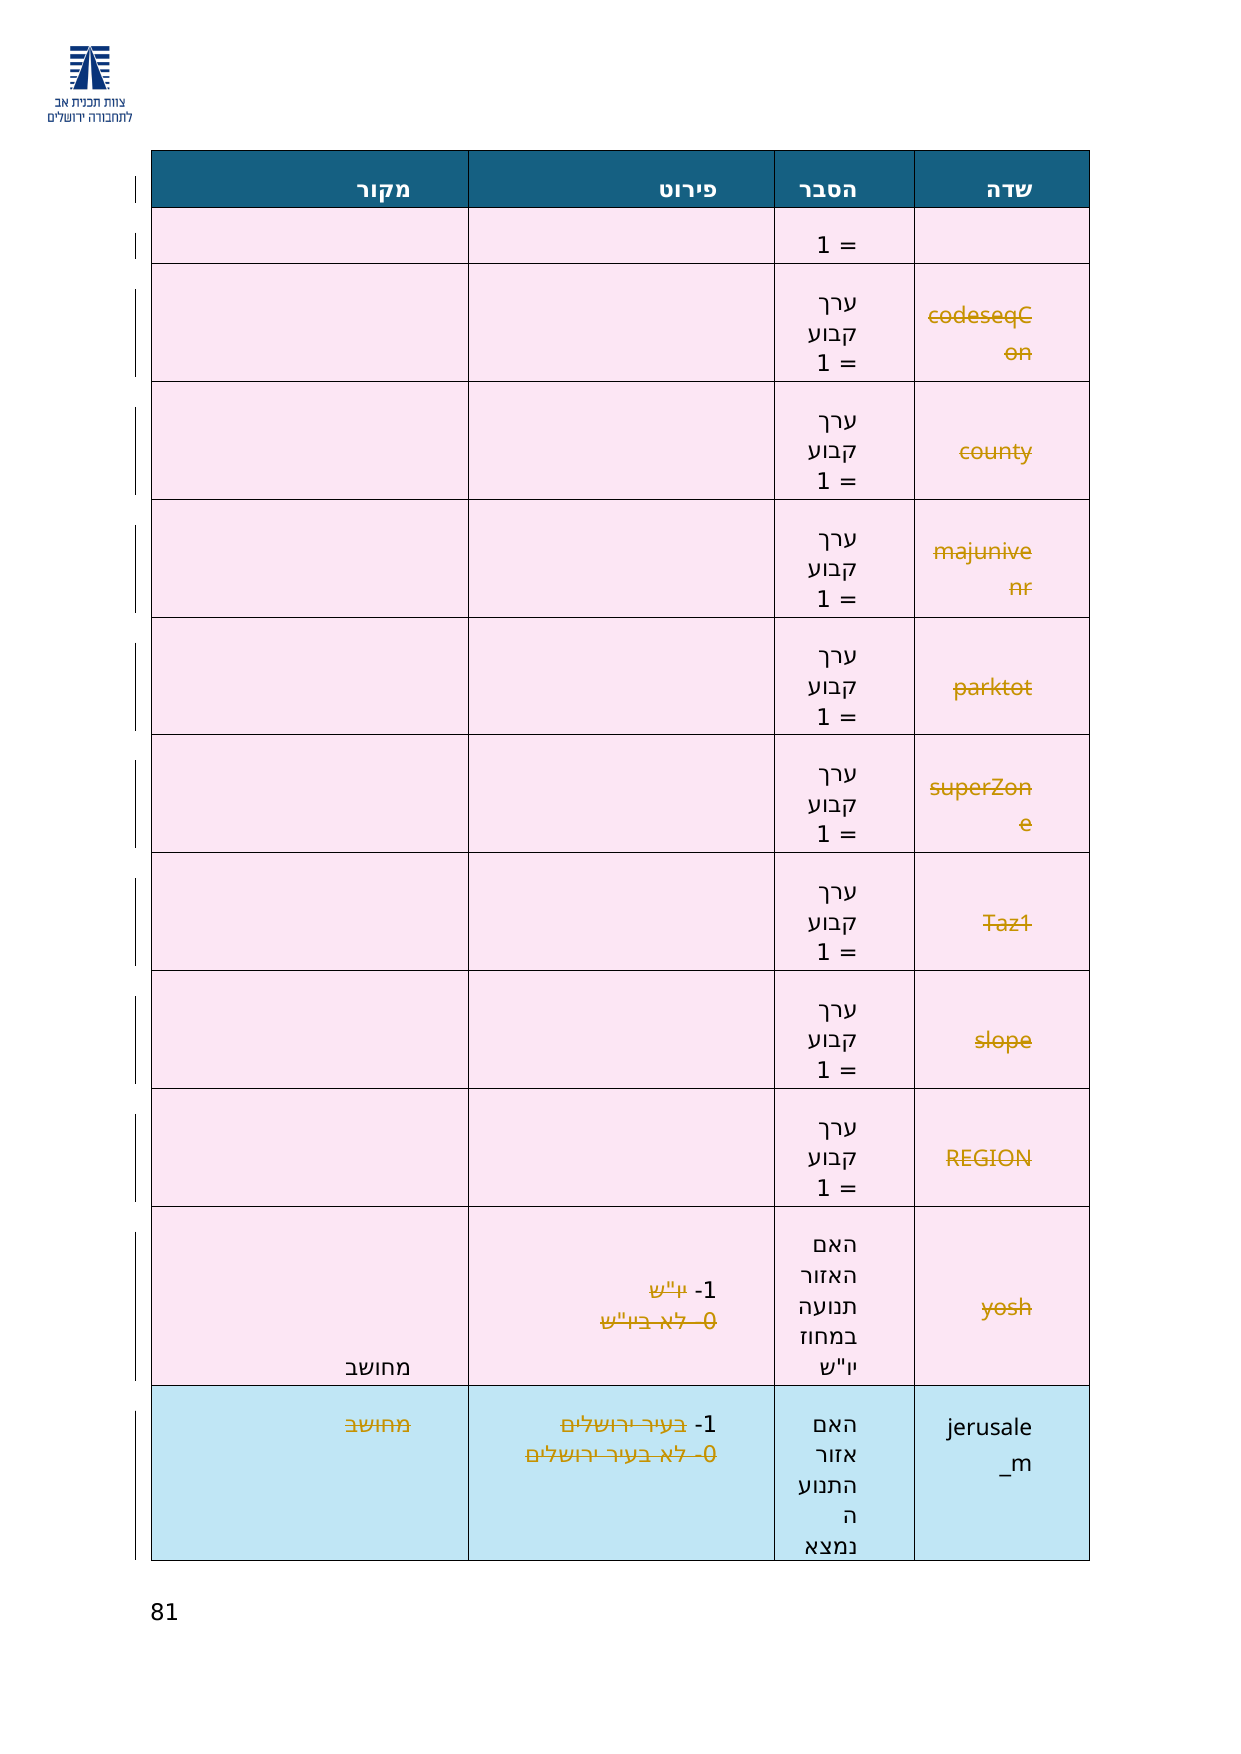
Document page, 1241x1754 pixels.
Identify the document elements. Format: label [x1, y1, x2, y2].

table_cell [775, 1386, 914, 1560]
table_header [775, 151, 914, 207]
table_cell [152, 1386, 468, 1560]
picture [28, 18, 150, 150]
table_cell [915, 1386, 1089, 1560]
table_header [469, 151, 774, 207]
table_header [915, 151, 1089, 207]
table_cell [469, 1386, 774, 1560]
table_header [152, 151, 468, 207]
